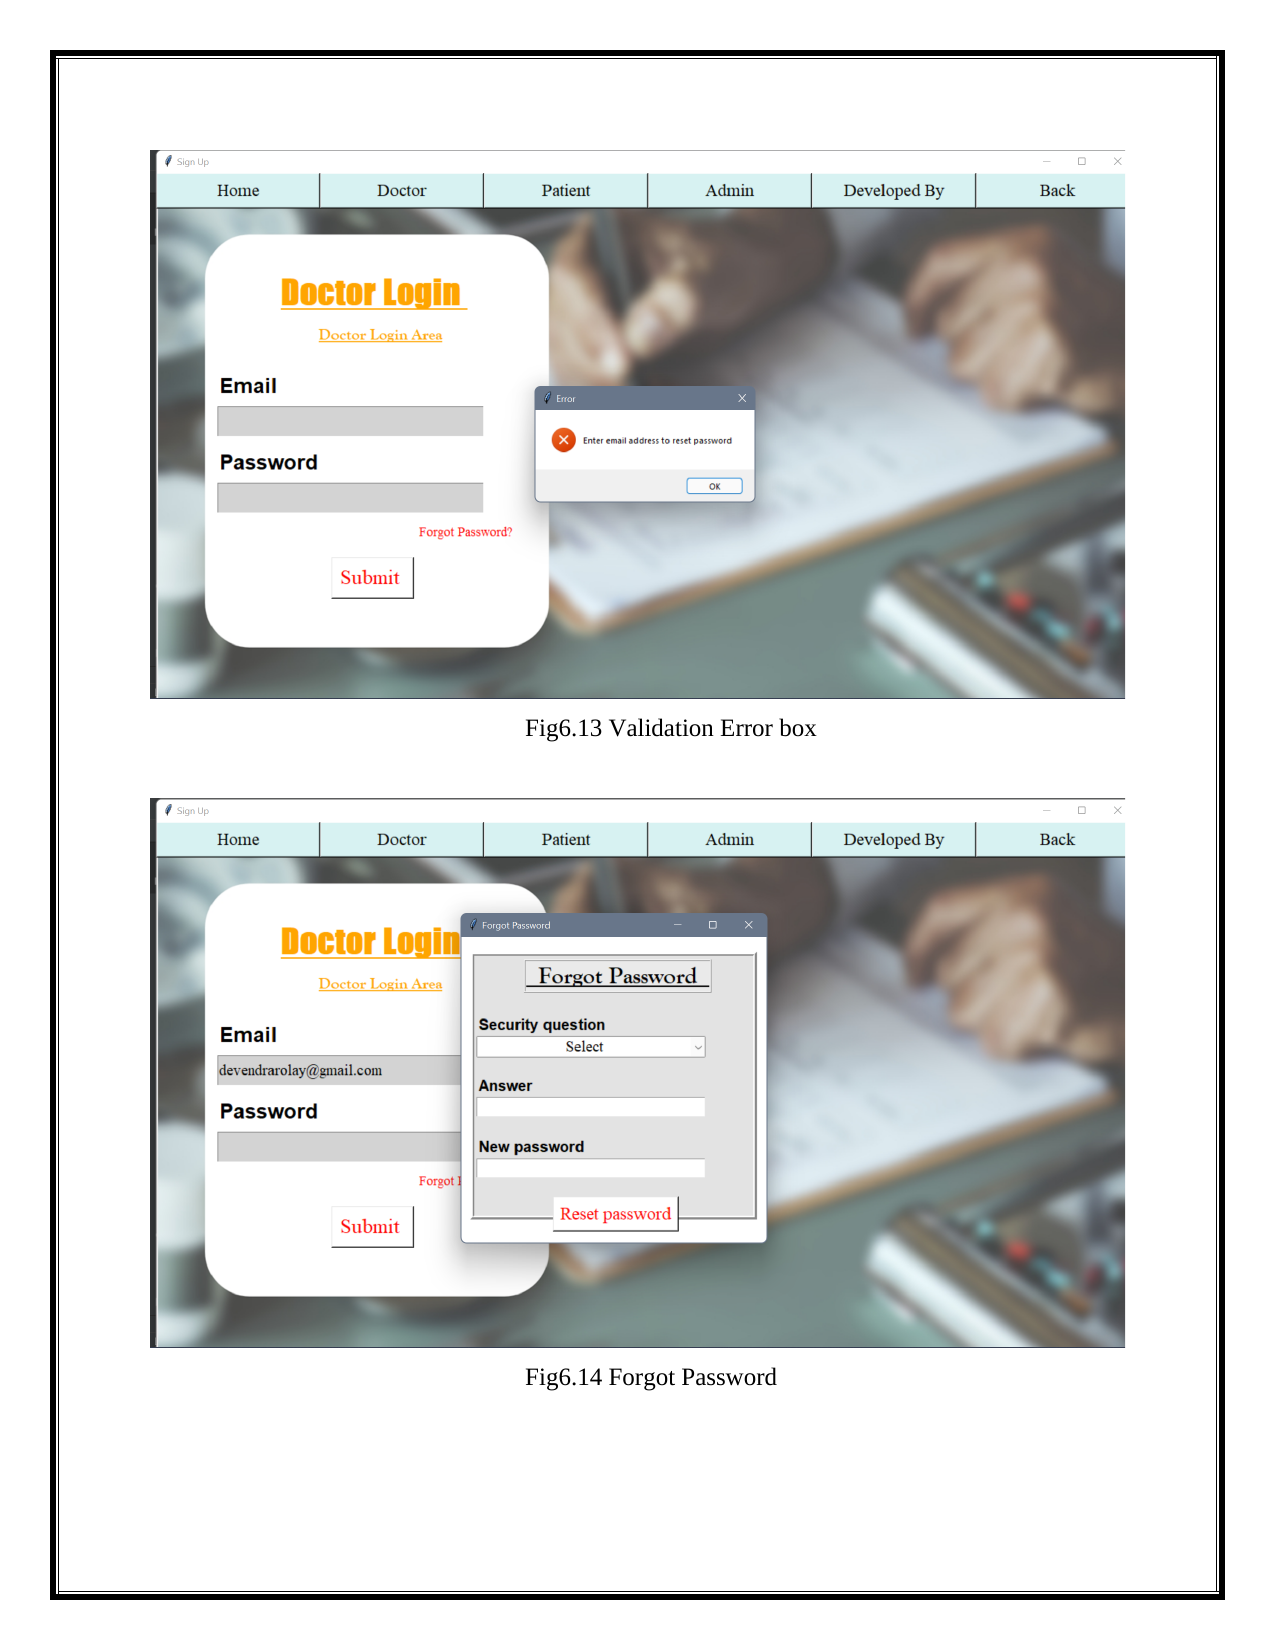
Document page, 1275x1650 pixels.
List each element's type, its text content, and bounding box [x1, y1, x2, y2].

picture [150, 150, 1125, 699]
text Fig6.14 Forgot Password [450, 1362, 1125, 1390]
text Fig6.13 Validation Error box [450, 713, 1127, 741]
picture [150, 798, 1125, 1348]
